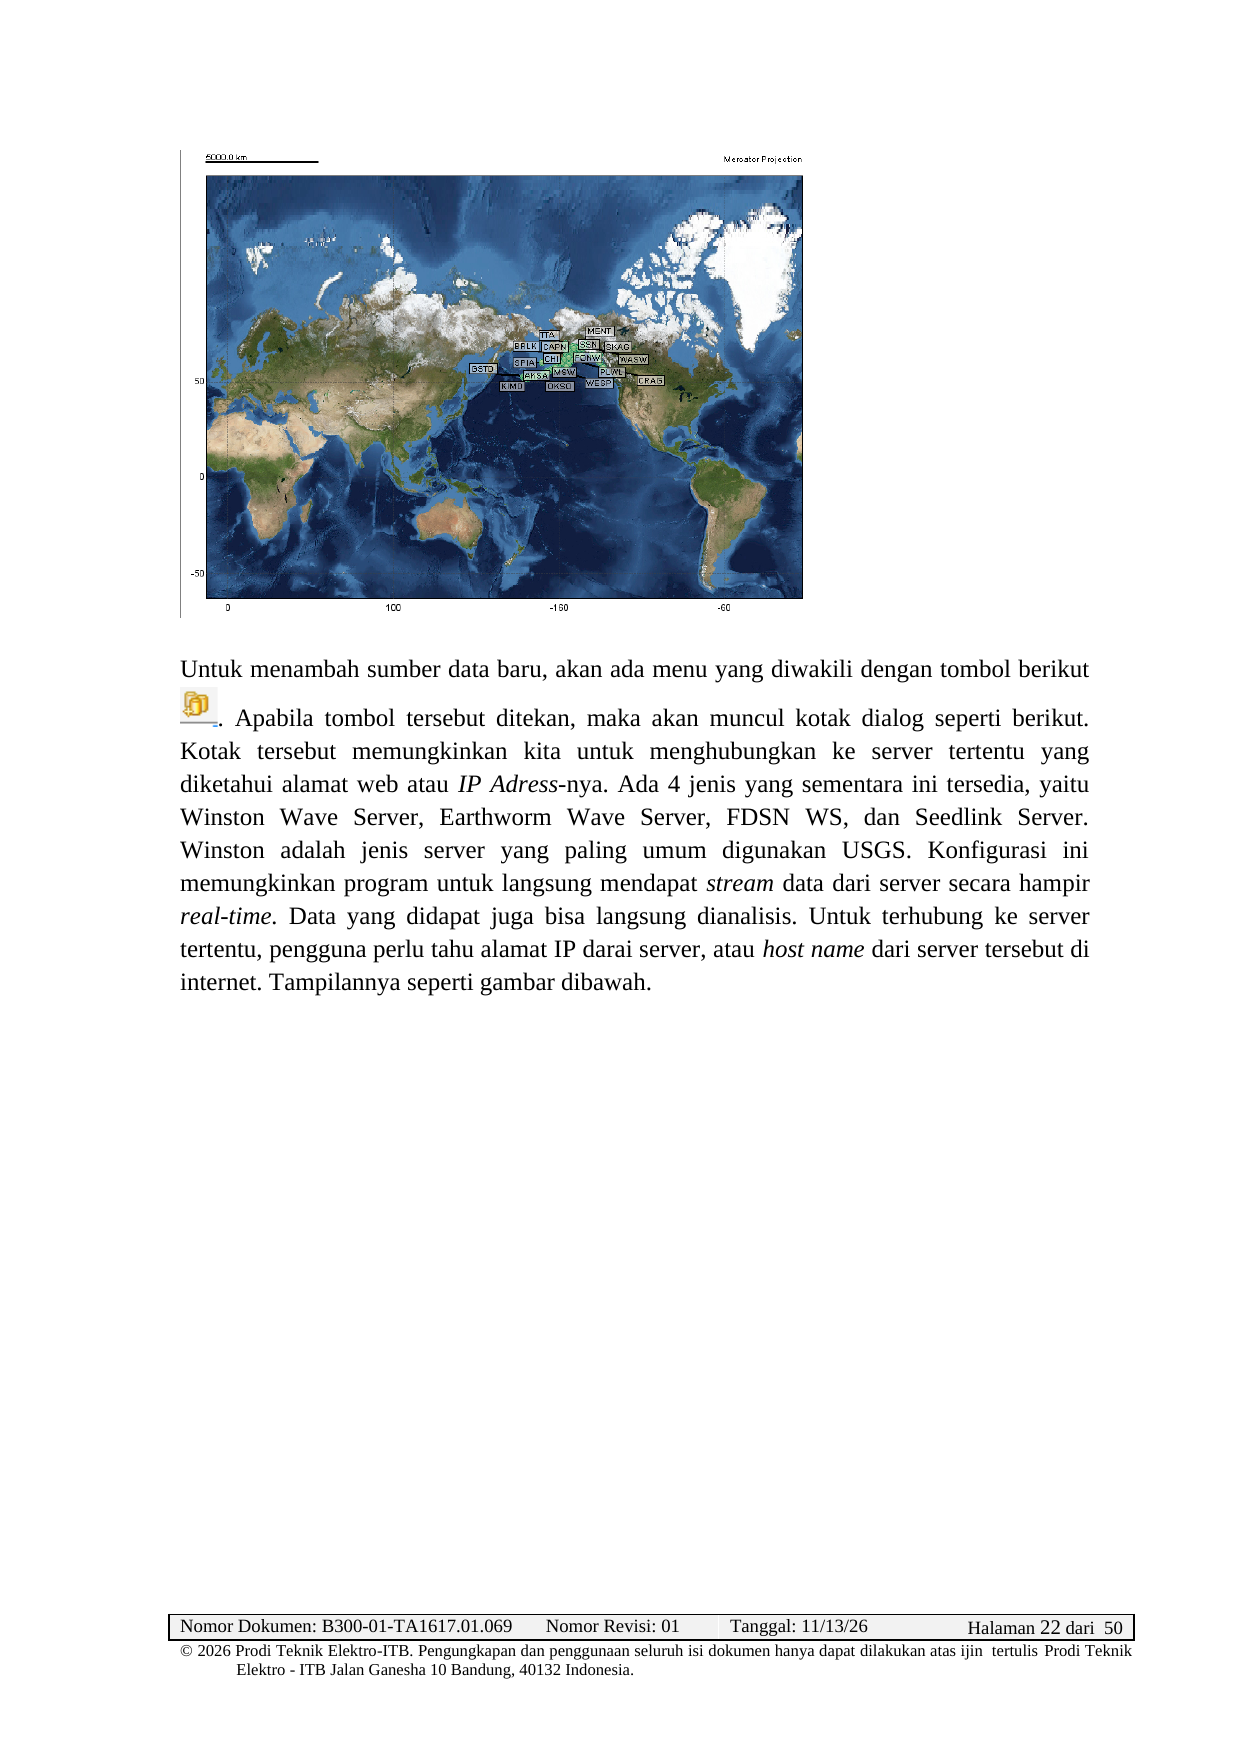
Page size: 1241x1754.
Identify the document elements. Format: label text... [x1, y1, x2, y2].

text Untuk menambah sumber data baru, akan ada menu yang diwakili dengan tombol berikut . Apabila tombol tersebut ditekan, maka akan muncul kotak dialog seperti berikut. Kotak tersebut memungkinkan kita untuk menghubungkan ke server tertentu yang diketahui alamat web atau IP Adress-nya. Ada 4 jenis yang sementara ini tersedia, yaitu Winston Wave Server, Earthworm Wave Server, FDSN WS, dan Seedlink Server. Winston adalah jenis server yang paling umum digunakan USGS. Konfigurasi ini memungkinkan program untuk langsung mendapat stream data dari server secara hampir real-time. Data yang didapat juga bisa langsung dianalisis. Untuk terhubung ke server tertentu, pengguna perlu tahu alamat IP darai server, atau host name dari server tersebut di internet. Tampilannya seperti gambar dibawah. [180, 654, 1090, 996]
picture [180, 687, 218, 727]
picture [180, 150, 827, 618]
